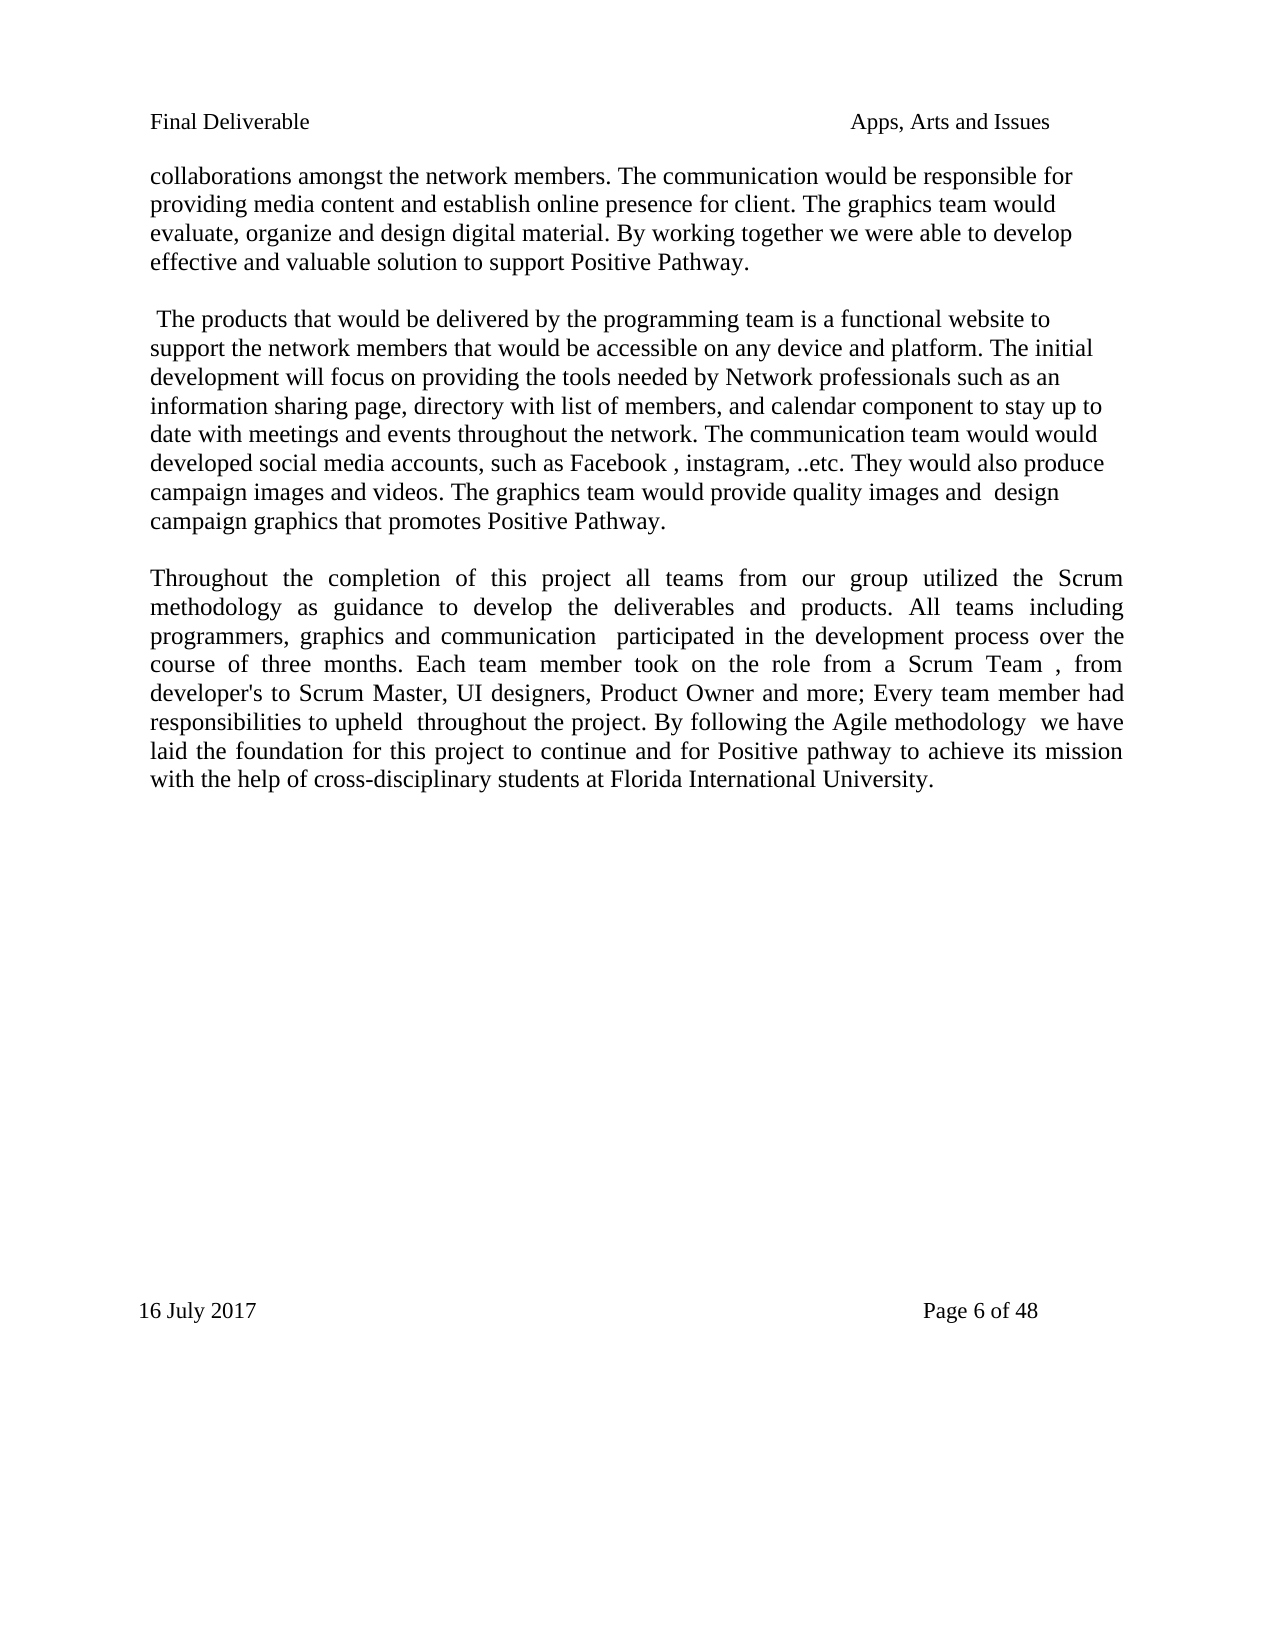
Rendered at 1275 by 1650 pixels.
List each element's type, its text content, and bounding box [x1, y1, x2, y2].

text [150, 161, 1125, 276]
text Throughout the completion of this project all teams from our group utilized the Scrum methodology as guidance to develop the deliverables and products. All teams including programmers, graphics and communication participated in the development process over the course of three months. Each team member took on the role from a Scrum Team , from developer's to Scrum Master, UI designers, Product Owner and more; Every team member had responsibilities to upheld throughout the project. By following the Agile methodology we have laid the foundation for this project to continue and for Positive pathway to achieve its mission with the help of cross-disciplinary students at Florida International University. [150, 563, 1125, 793]
text The products that would be delivered by the programming team is a functional website to support the network members that would be accessible on any device and platform. The initial development will focus on providing the tools needed by Network professionals such as an information sharing page, directory with list of members, and calendar component to stay up to date with meetings and events throughout the network. The communication team would would developed social media accounts, such as Facebook , instagram, ..etc. They would also produce campaign images and videos. The graphics team would provide quality images and design campaign graphics that promotes Positive Pathway. [150, 304, 1125, 534]
